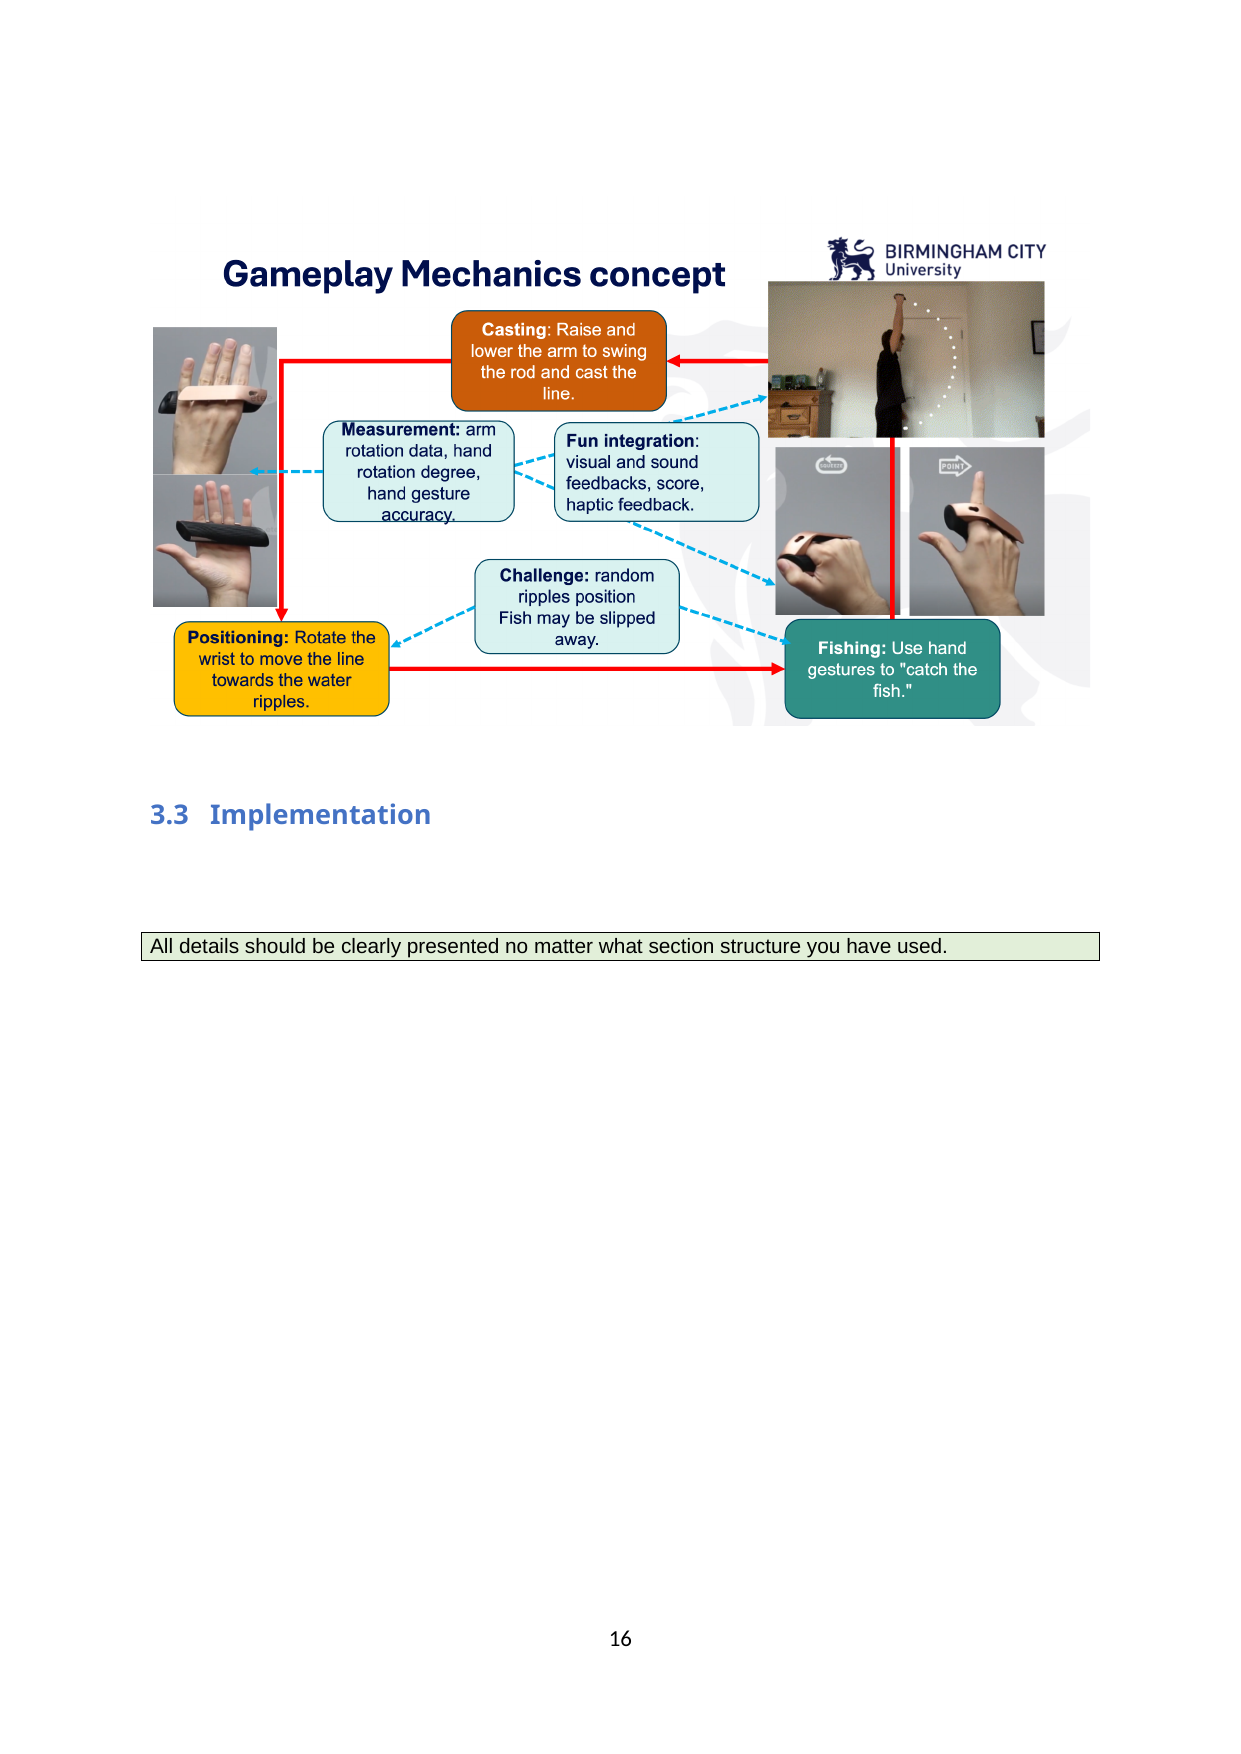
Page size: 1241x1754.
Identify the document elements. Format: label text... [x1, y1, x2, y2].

picture [150, 196, 1091, 726]
text All details should be clearly presented no matter what section structure you have used. [142, 933, 1099, 960]
subtitle Implementation [150, 795, 1090, 832]
